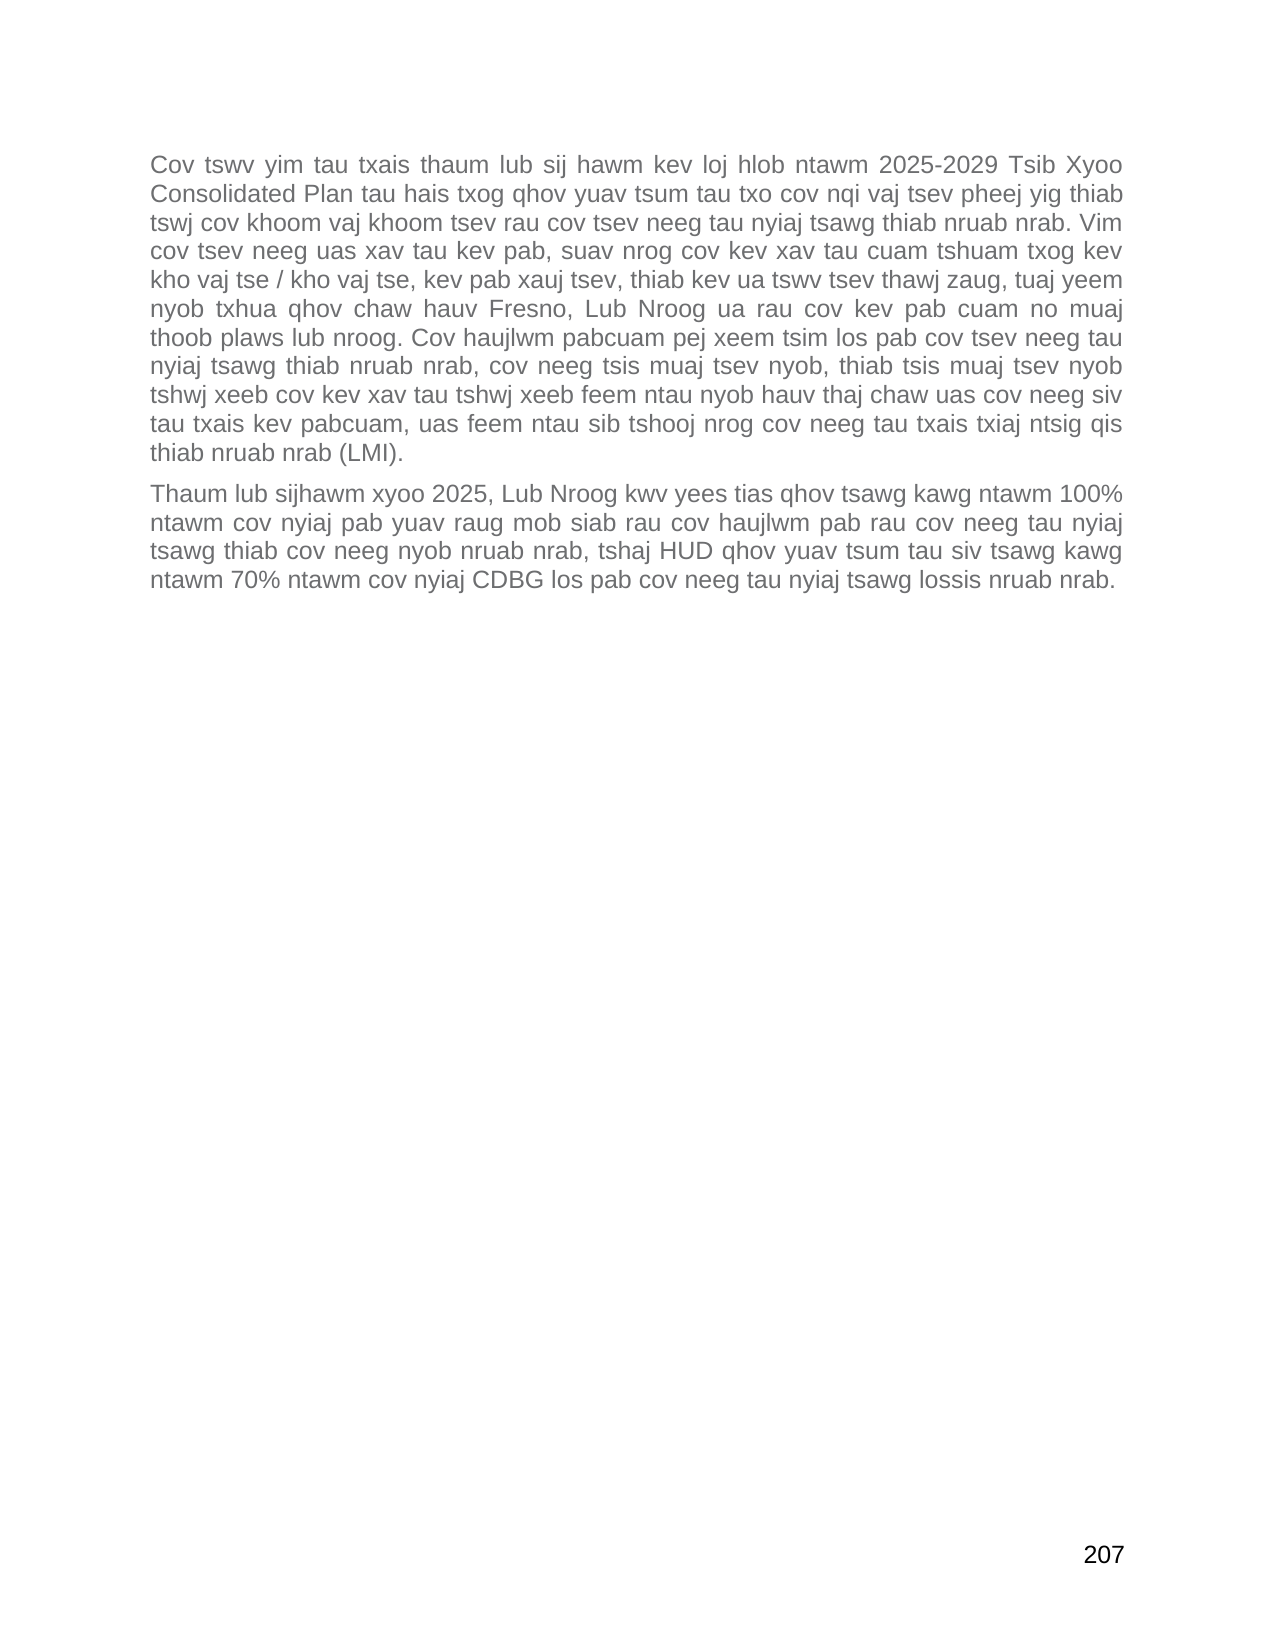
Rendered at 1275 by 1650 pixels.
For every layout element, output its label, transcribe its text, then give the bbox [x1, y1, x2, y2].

text Thaum lub sijhawm xyoo 2025, Lub Nroog kwv yees tias qhov tsawg kawg ntawm 100% ntawm cov nyiaj pab yuav raug mob siab rau cov haujlwm pab rau cov neeg tau nyiaj tsawg thiab cov neeg nyob nruab nrab, tshaj HUD qhov yuav tsum tau siv tsawg kawg ntawm 70% ntawm cov nyiaj CDBG los pab cov neeg tau nyiaj tsawg lossis nruab nrab. [150, 479, 1125, 594]
text Cov tswv yim tau txais thaum lub sij hawm kev loj hlob ntawm 2025-2029 Tsib Xyoo Consolidated Plan tau hais txog qhov yuav tsum tau txo cov nqi vaj tsev pheej yig thiab tswj cov khoom vaj khoom tsev rau cov tsev neeg tau nyiaj tsawg thiab nruab nrab. Vim cov tsev neeg uas xav tau kev pab, suav nrog cov kev xav tau cuam tshuam txog kev kho vaj tse / kho vaj tse, kev pab xauj tsev, thiab kev ua tswv tsev thawj zaug, tuaj yeem nyob txhua qhov chaw hauv Fresno, Lub Nroog ua rau cov kev pab cuam no muaj thoob plaws lub nroog. Cov haujlwm pabcuam pej xeem tsim los pab cov tsev neeg tau nyiaj tsawg thiab nruab nrab, cov neeg tsis muaj tsev nyob, thiab tsis muaj tsev nyob tshwj xeeb cov kev xav tau tshwj xeeb feem ntau nyob hauv thaj chaw uas cov neeg siv tau txais kev pabcuam, uas feem ntau sib tshooj nrog cov neeg tau txais txiaj ntsig qis thiab nruab nrab (LMI). [150, 150, 1125, 466]
